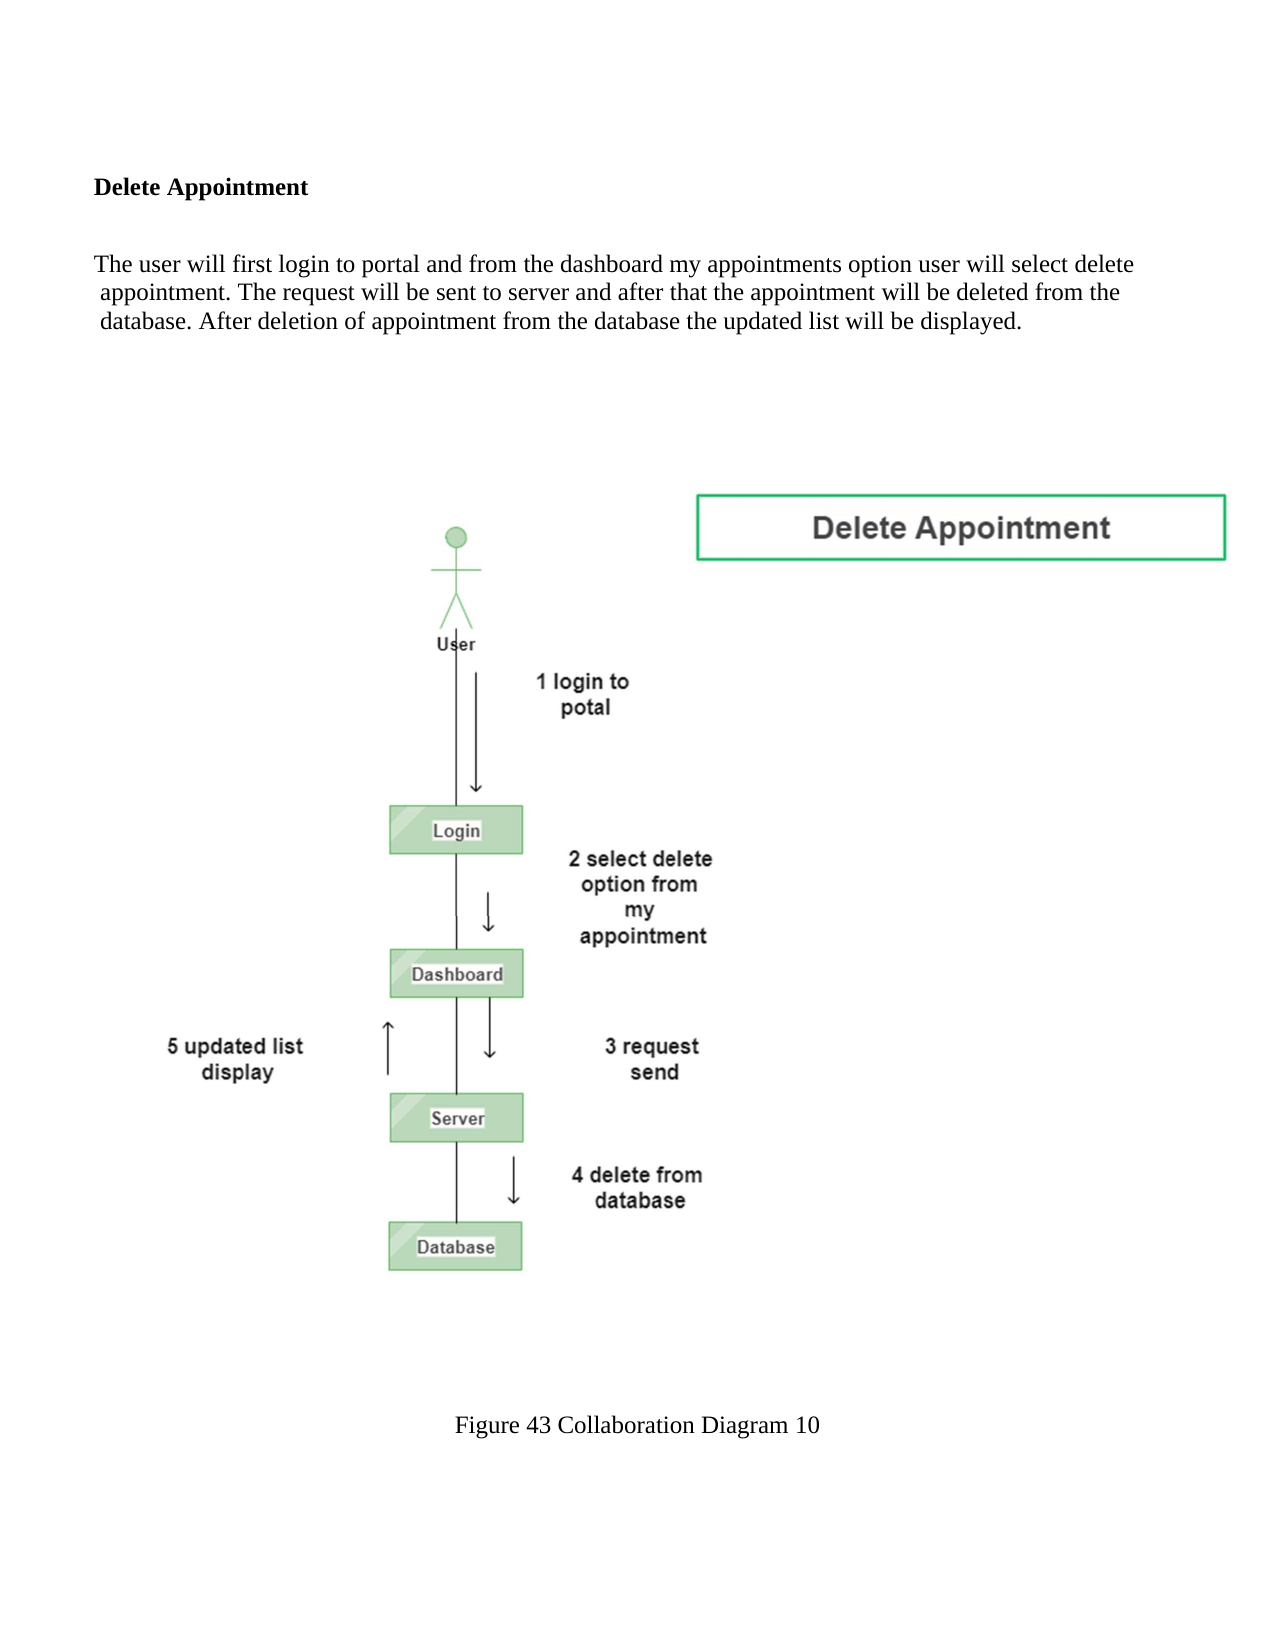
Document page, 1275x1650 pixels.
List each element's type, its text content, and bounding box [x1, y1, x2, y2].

text The user will first login to portal and from the dashboard my appointments option user will select delete [94, 249, 1275, 277]
text database. After deletion of appointment from the database the updated list will be displayed. [94, 306, 1275, 335]
text appointment. The request will be sent to server and after that the appointment will be deleted from the [94, 277, 1275, 306]
picture [31, 483, 1235, 1349]
text Figure 43 Collaboration Diagram 10 [409, 1410, 865, 1439]
text Delete Appointment [21, 172, 1275, 201]
